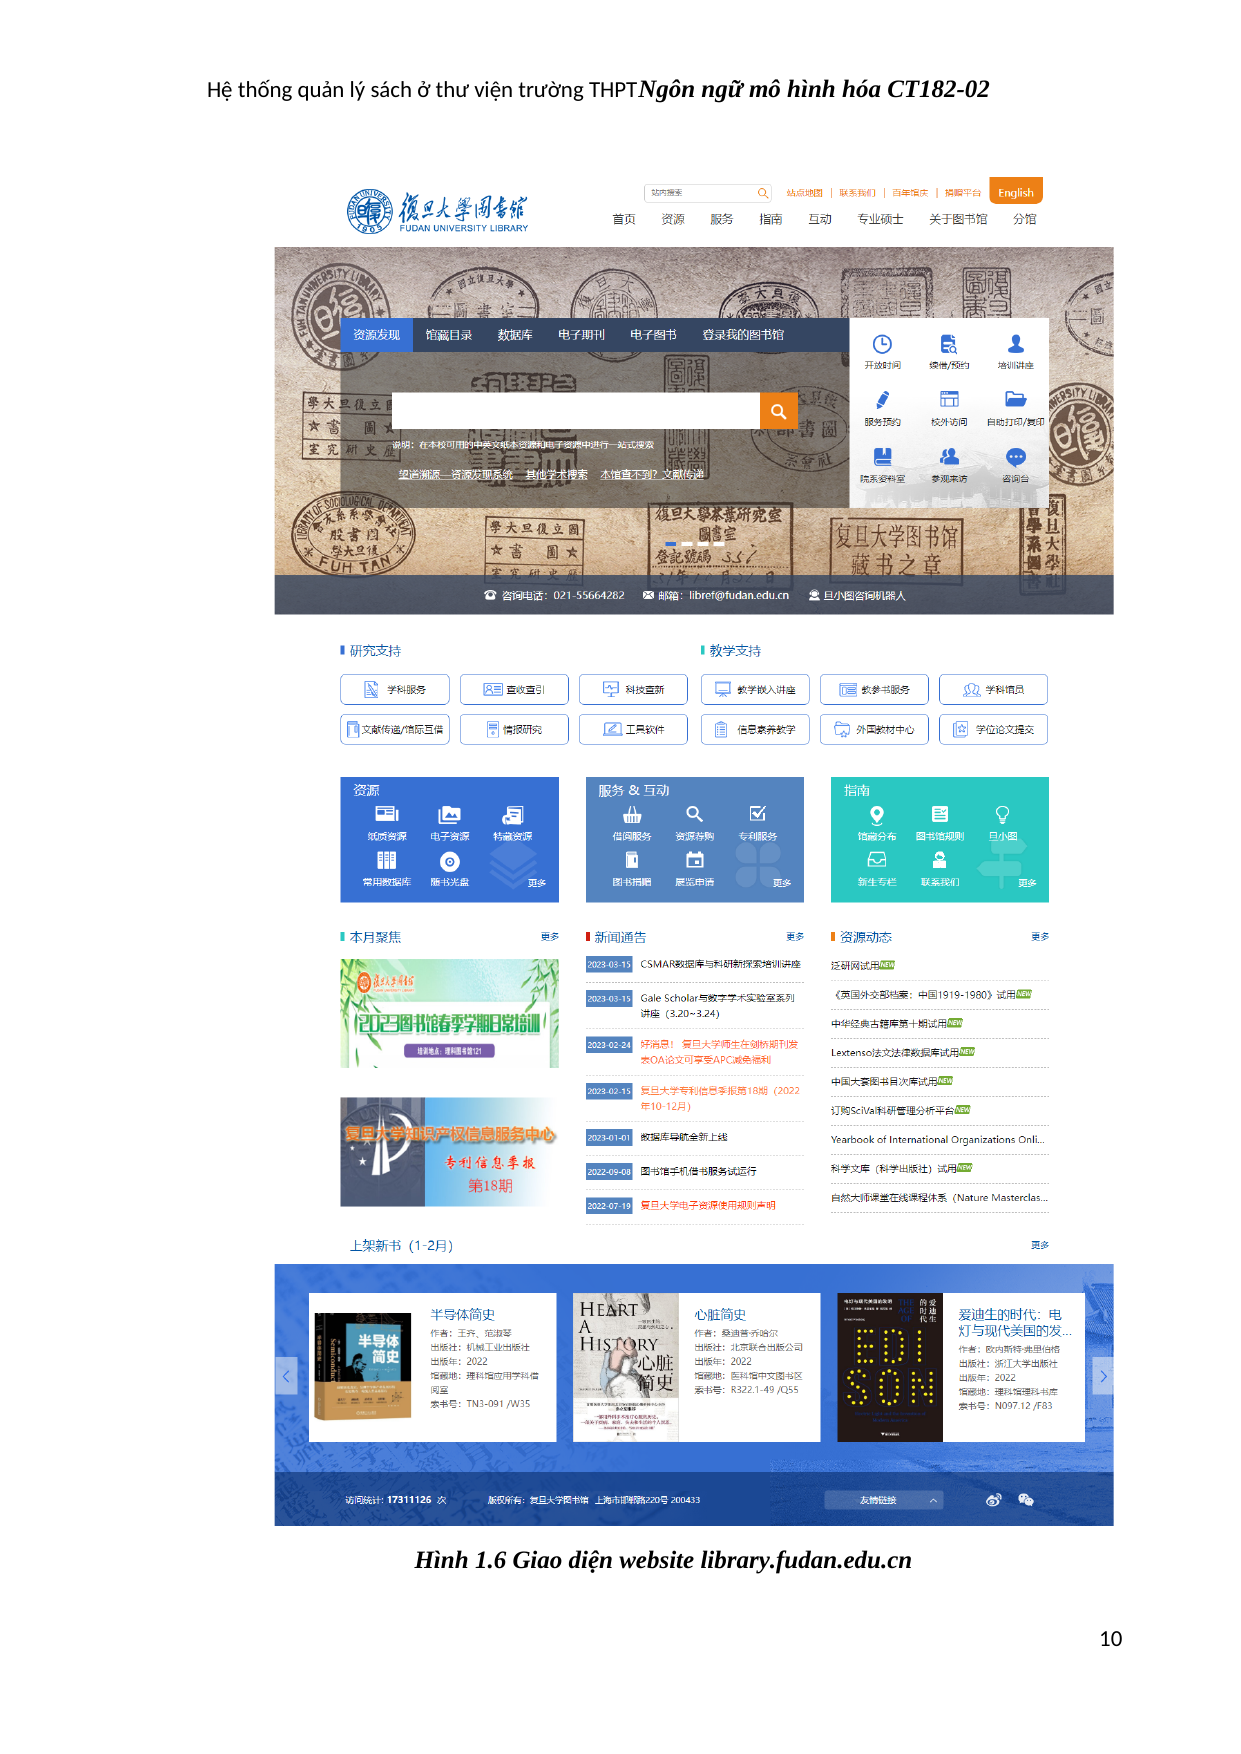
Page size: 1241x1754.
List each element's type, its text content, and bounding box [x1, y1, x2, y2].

picture [274, 177, 1114, 1528]
text Hình 1.6 Giao diện website library.fudan.edu.cn [207, 1545, 1122, 1574]
